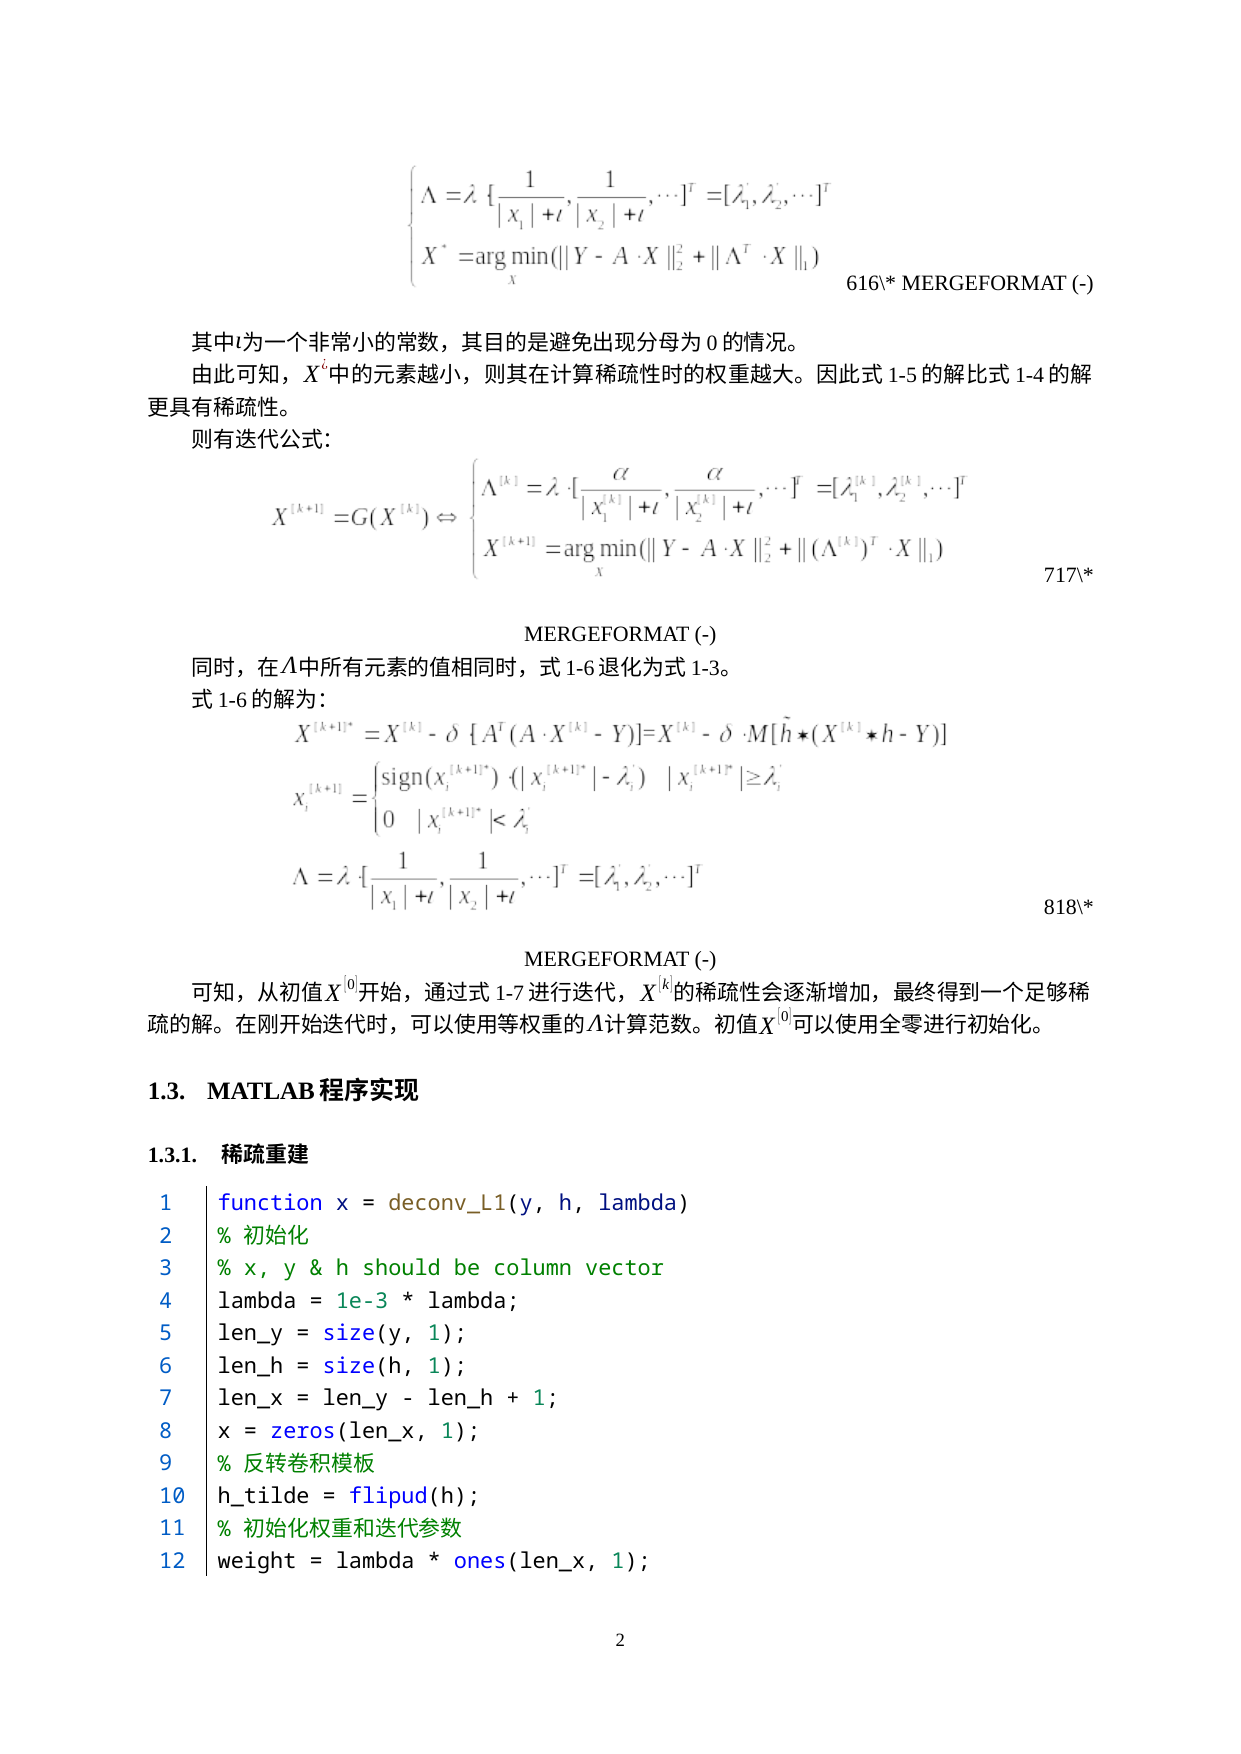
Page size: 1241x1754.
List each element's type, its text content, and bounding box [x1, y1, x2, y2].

table_cell 3 [148, 1251, 206, 1283]
table_cell 2 [148, 1218, 206, 1251]
text 同时，在中所有元素的值相同时，式1-6退化为式1-3。 [148, 649, 1092, 682]
table_cell 8 [148, 1413, 206, 1446]
table_cell h_tilde = flipud(h); [207, 1478, 1091, 1511]
table_cell x = zeros(len_x, 1); [207, 1413, 1091, 1446]
table_cell len_h = size(h, 1); [207, 1348, 1091, 1381]
table_cell 11 [148, 1511, 206, 1543]
table_header function x = deconv_L1(y, h, lambda) [207, 1186, 1091, 1218]
table_header 1 [148, 1186, 206, 1218]
table_cell len_x = len_y - len_h + 1; [207, 1381, 1091, 1413]
text 式1-6的解为： [148, 682, 1092, 714]
table_cell 9 [148, 1446, 206, 1478]
table_cell % 初始化权重和迭代参数 [207, 1511, 1091, 1543]
subtitle 稀疏重建 [148, 1137, 1092, 1169]
table_cell % 初始化 [207, 1218, 1091, 1251]
table_cell % 反转卷积模板 [207, 1446, 1091, 1478]
subtitle MATLAB程序实现 [148, 1056, 1092, 1121]
text 可知，从初值开始，通过式1-7进行迭代，的稀疏性会逐渐增加，最终得到一个足够稀疏的解。在刚开始迭代时，可以使用等权重的计算范数。初值可以使用全零进行初始化。 [148, 974, 1092, 1039]
table_cell 10 [148, 1478, 206, 1511]
text 其中为一个非常小的常数，其目的是避免出现分母为0的情况。 [148, 324, 1092, 357]
table_cell lambda = 1e-3 * lambda; [207, 1283, 1091, 1316]
table_cell weight = lambda * ones(len_x, 1); [207, 1543, 1091, 1576]
text 由此可知，中的元素越小，则其在计算稀疏性时的权重越大。因此式1-5的解比式1-4的解更具有稀疏性。 [148, 357, 1092, 422]
table_cell 7 [148, 1381, 206, 1413]
table_cell 4 [148, 1283, 206, 1316]
text 则有迭代公式： [148, 422, 1092, 454]
table_cell 12 [148, 1543, 206, 1576]
table_cell 6 [148, 1348, 206, 1381]
table_cell 5 [148, 1316, 206, 1348]
table_cell len_y = size(y, 1); [207, 1316, 1091, 1348]
table_cell % x, y & h should be column vector [207, 1251, 1091, 1283]
